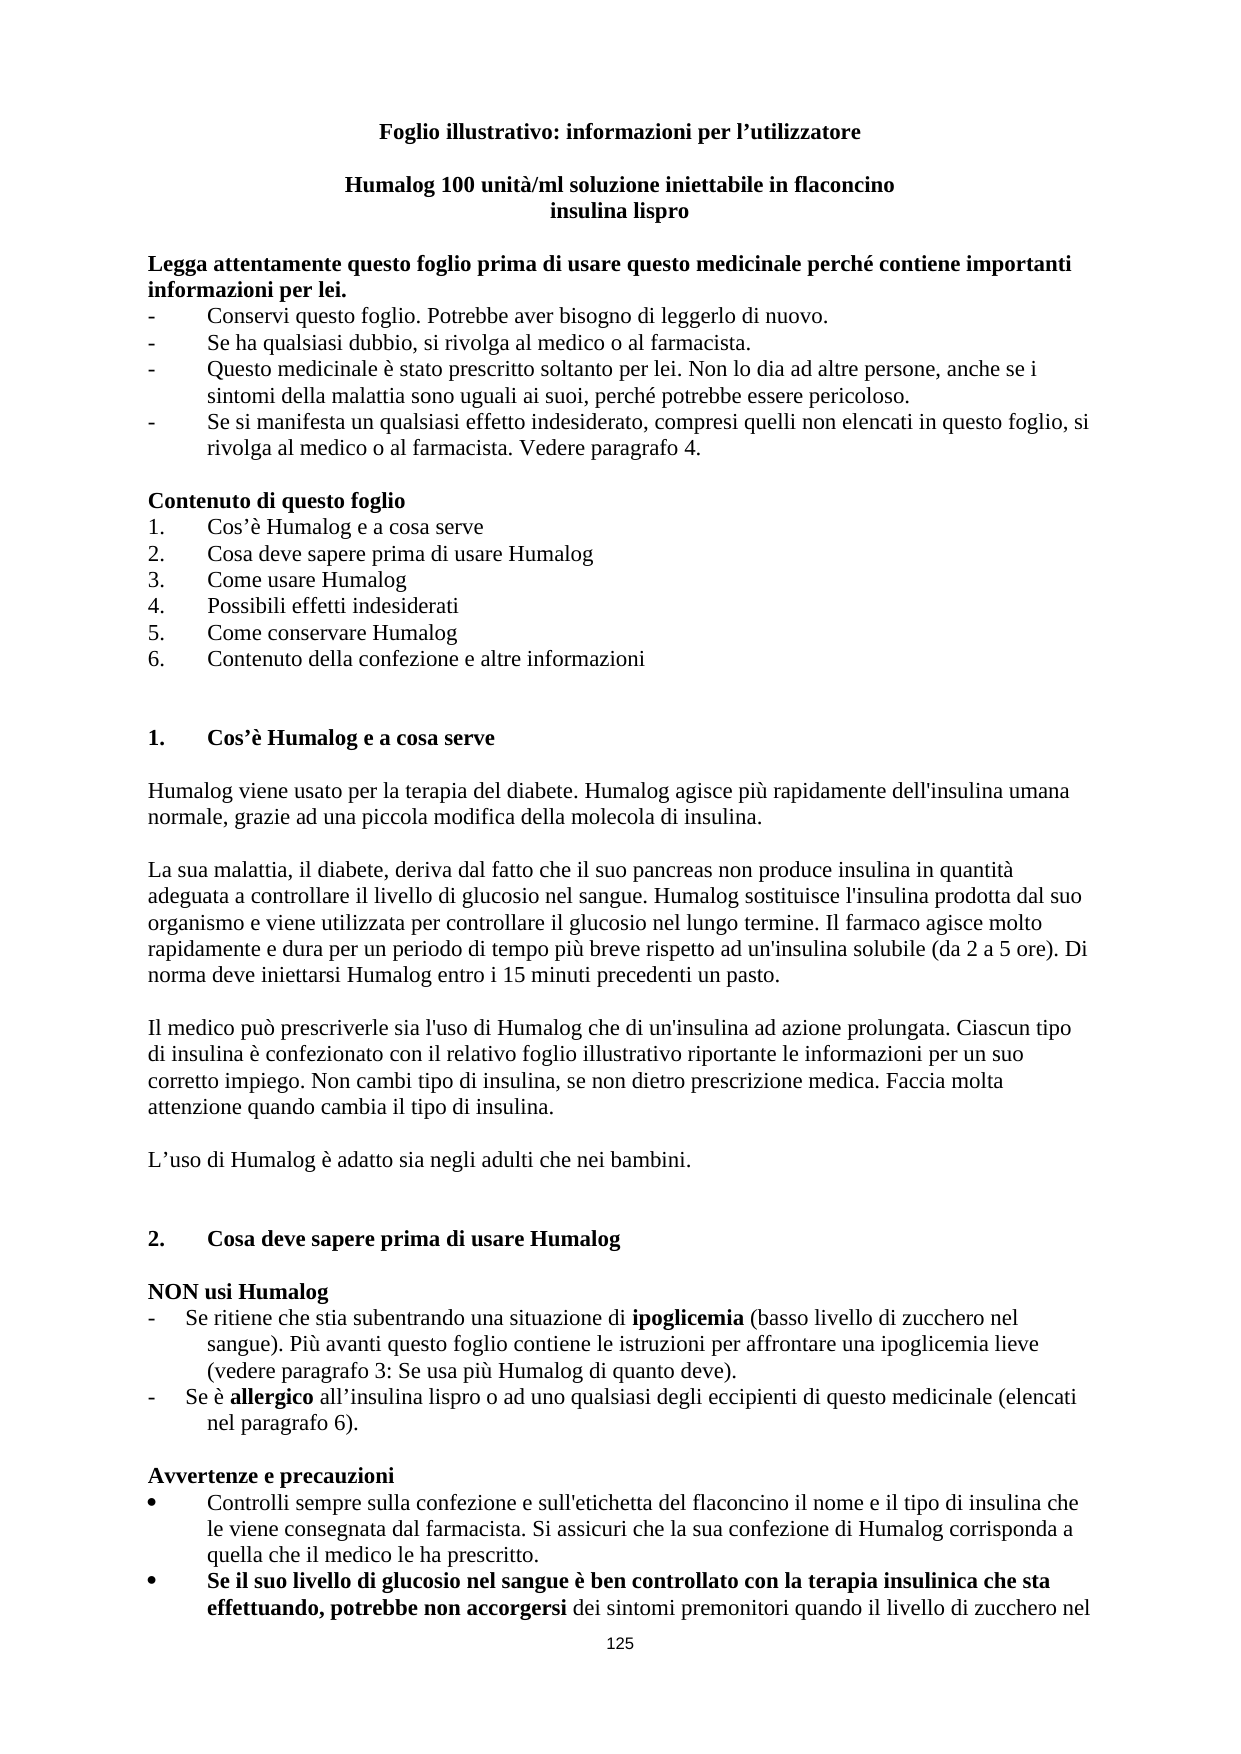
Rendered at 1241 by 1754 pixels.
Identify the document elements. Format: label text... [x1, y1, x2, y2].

list Se ritiene che stia subentrando una situazione di ipoglicemia (basso livello di zucchero nel sangue). Più avanti questo foglio contiene le istruzioni per affrontare una ipoglicemia lieve (vedere paragrafo 3: Se usa più Humalog di quanto deve). [148, 1304, 1091, 1383]
list NON usi Humalog [148, 1278, 1091, 1304]
list Possibili effetti indesiderati [148, 592, 1091, 619]
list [148, 1568, 1091, 1620]
list Come conservare Humalog [148, 619, 1091, 645]
list Contenuto della confezione e altre informazioni [148, 645, 1091, 672]
list Se ha qualsiasi dubbio, si rivolga al medico o al farmacista. [148, 329, 1091, 355]
list Se si manifesta un qualsiasi effetto indesiderato, compresi quelli non elencati in questo foglio, si rivolga al medico o al farmacista. Vedere paragrafo 4. [148, 408, 1092, 461]
text Contenuto di questo foglio [148, 487, 1091, 513]
list Il medico può prescriverle sia l'uso di Humalog che di un'insulina ad azione prolungata. Ciascun tipo di insulina è confezionato con il relativo foglio illustrativo riportante le informazioni per un suo corretto impiego. Non cambi tipo di insulina, se non dietro prescrizione medica. Faccia molta attenzione quando cambia il tipo di insulina. [148, 1014, 1091, 1119]
text Avvertenze e precauzioni [148, 1462, 1091, 1488]
list Humalog viene usato per la terapia del diabete. Humalog agisce più rapidamente dell'insulina umana normale, grazie ad una piccola modifica della molecola di insulina. [148, 777, 1091, 830]
text 2. Cosa deve sapere prima di usare Humalog [148, 1225, 1091, 1251]
list Controlli sempre sulla confezione e sull'etichetta del flaconcino il nome e il tipo di insulina che le viene consegnata dal farmacista. Si assicuri che la sua confezione di Humalog corrisponda a quella che il medico le ha prescritto. [148, 1488, 1091, 1568]
list Cos’è Humalog e a cosa serve [148, 513, 1091, 540]
text 1. Cos’è Humalog e a cosa serve [148, 724, 1091, 751]
list insulina lispro [148, 197, 1091, 223]
list Cosa deve sapere prima di usare Humalog [148, 540, 1091, 566]
list Questo medicinale è stato prescritto soltanto per lei. Non lo dia ad altre persone, anche se i sintomi della malattia sono uguali ai suoi, perché potrebbe essere pericoloso. [148, 355, 1091, 408]
text Legga attentamente questo foglio prima di usare questo medicinale perché contiene importanti informazioni per lei. [148, 250, 1092, 303]
list Come usare Humalog [148, 566, 1091, 592]
text Foglio illustrativo: informazioni per l’utilizzatore [148, 118, 1092, 144]
list La sua malattia, il diabete, deriva dal fatto che il suo pancreas non produce insulina in quantità adeguata a controllare il livello di glucosio nel sangue. Humalog sostituisce l'insulina prodotta dal suo organismo e viene utilizzata per controllare il glucosio nel lungo termine. Il farmaco agisce molto rapidamente e dura per un periodo di tempo più breve rispetto ad un'insulina solubile (da 2 a 5 ore). Di norma deve iniettarsi Humalog entro i 15 minuti precedenti un pasto. [148, 856, 1091, 988]
list L’uso di Humalog è adatto sia negli adulti che nei bambini. [148, 1146, 1091, 1172]
list Se è allergico all’insulina lispro o ad uno qualsiasi degli eccipienti di questo medicinale (elencati nel paragrafo 6). [148, 1383, 1091, 1436]
list Conservi questo foglio. Potrebbe aver bisogno di leggerlo di nuovo. [148, 303, 1091, 329]
list Humalog 100 unità/ml soluzione iniettabile in flaconcino [148, 171, 1091, 197]
